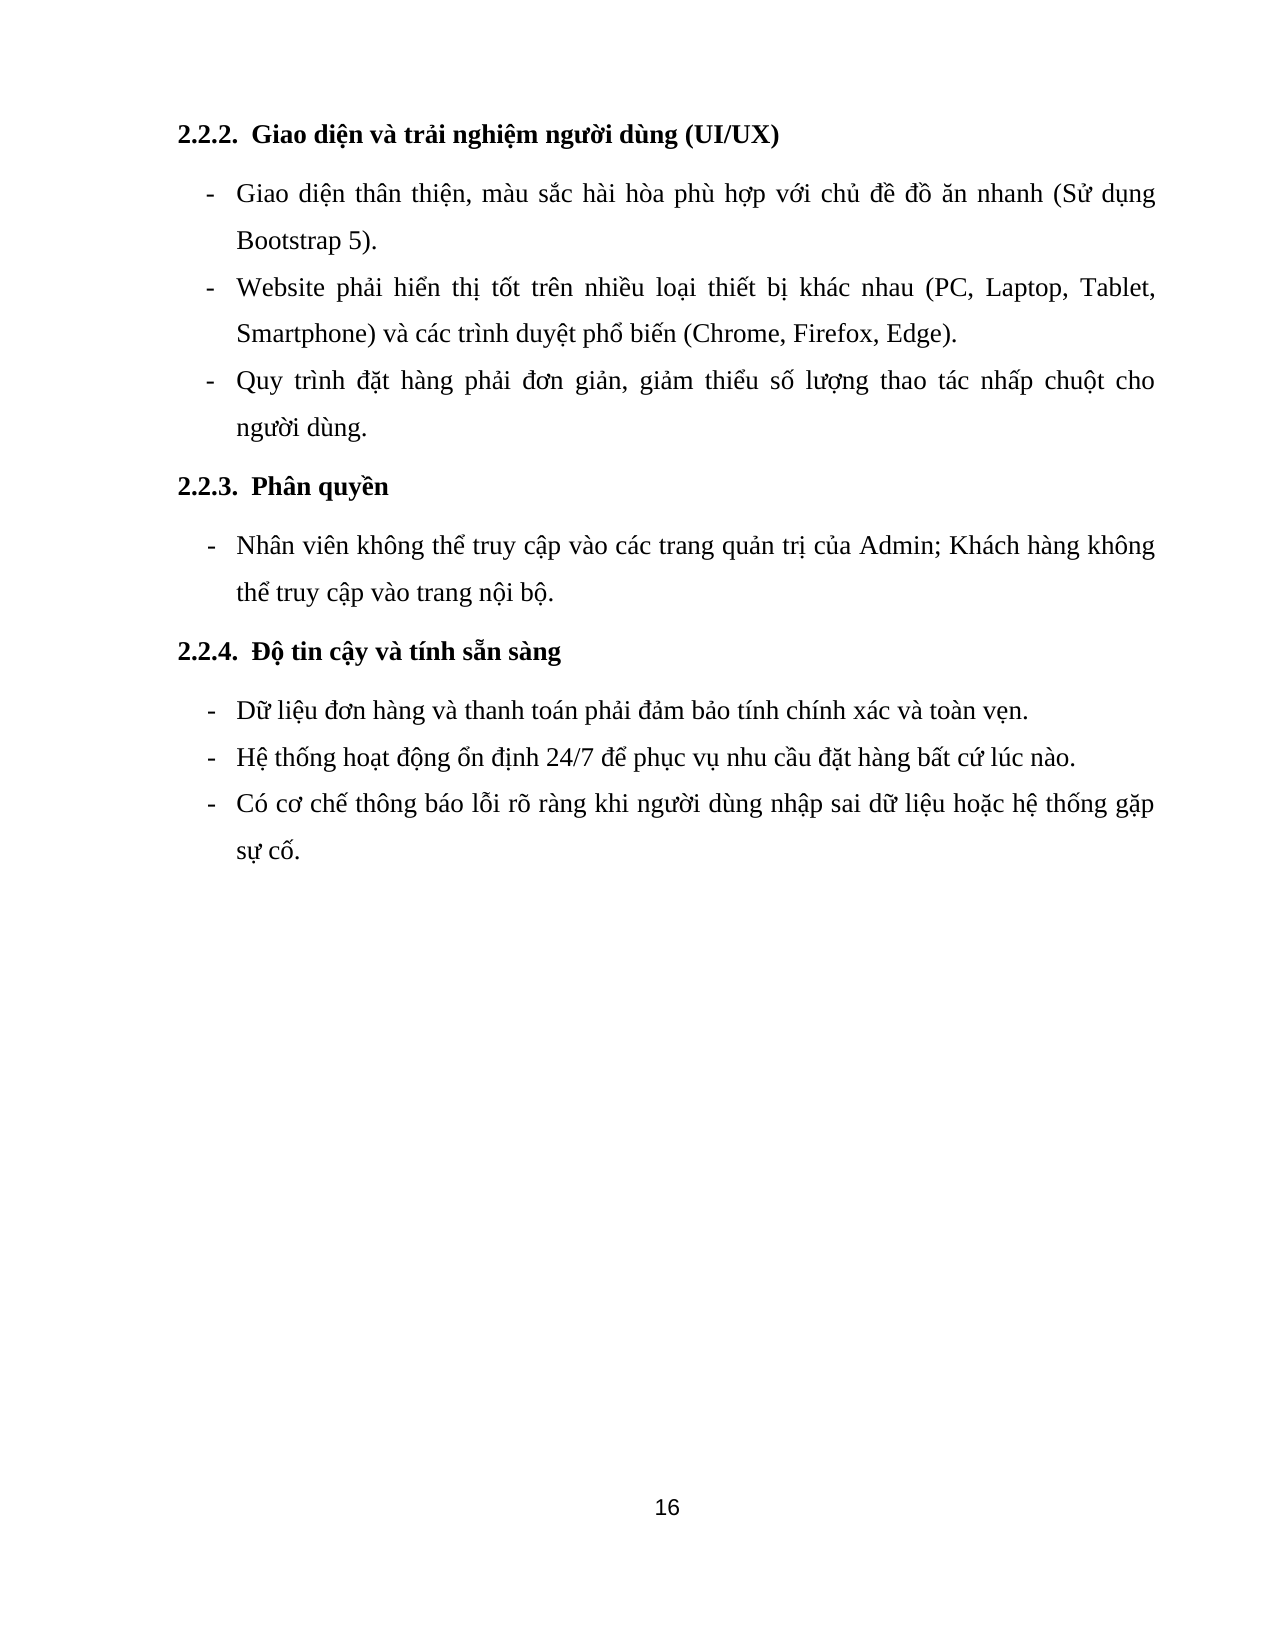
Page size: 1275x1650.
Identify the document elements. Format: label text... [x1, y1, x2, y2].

subtitle Phân quyền [177, 470, 1157, 501]
list Giao diện thân thiện, màu sắc hài hòa phù hợp với chủ đề đồ ăn nhanh (Sử dụng Bootstrap 5). [206, 177, 1157, 255]
list Quy trình đặt hàng phải đơn giản, giảm thiểu số lượng thao tác nhấp chuột cho người dùng. [206, 364, 1157, 442]
list Hệ thống hoạt động ổn định 24/7 để phục vụ nhu cầu đặt hàng bất cứ lúc nào. [207, 741, 1157, 772]
list Website phải hiển thị tốt trên nhiều loại thiết bị khác nhau (PC, Laptop, Tablet, Smartphone) và các trình duyệt phổ biến (Chrome, Firefox, Edge). [206, 271, 1157, 348]
subtitle Giao diện và trải nghiệm người dùng (UI/UX) [177, 118, 1157, 149]
list Dữ liệu đơn hàng và thanh toán phải đảm bảo tính chính xác và toàn vẹn. [207, 694, 1157, 725]
list Có cơ chế thông báo lỗi rõ ràng khi người dùng nhập sai dữ liệu hoặc hệ thống gặp sự cố. [207, 787, 1157, 865]
subtitle Độ tin cậy và tính sẵn sàng [177, 635, 1157, 666]
list Nhân viên không thể truy cập vào các trang quản trị của Admin; Khách hàng không thể truy cập vào trang nội bộ. [207, 529, 1157, 607]
